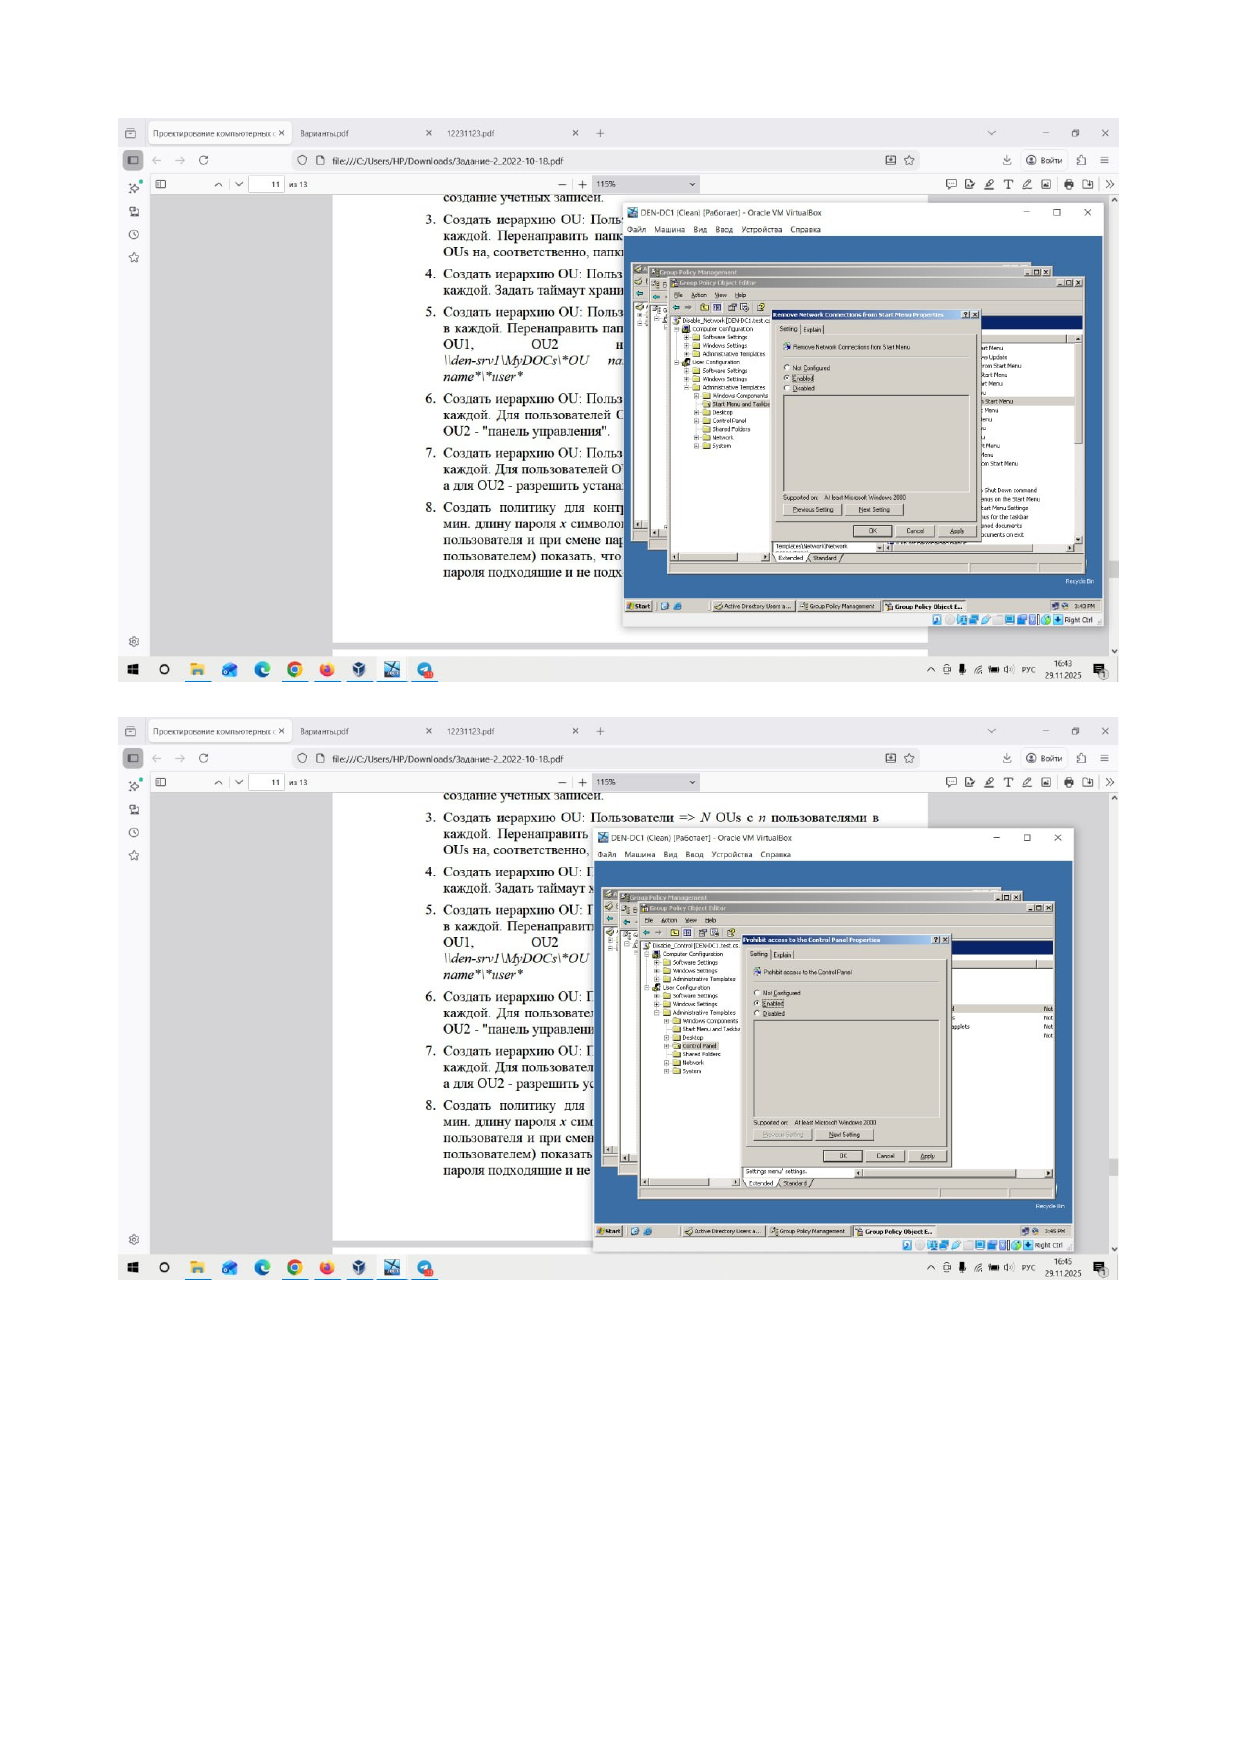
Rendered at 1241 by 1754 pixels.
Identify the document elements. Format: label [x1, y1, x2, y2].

picture [117, 717, 1119, 1280]
picture [117, 118, 1119, 682]
